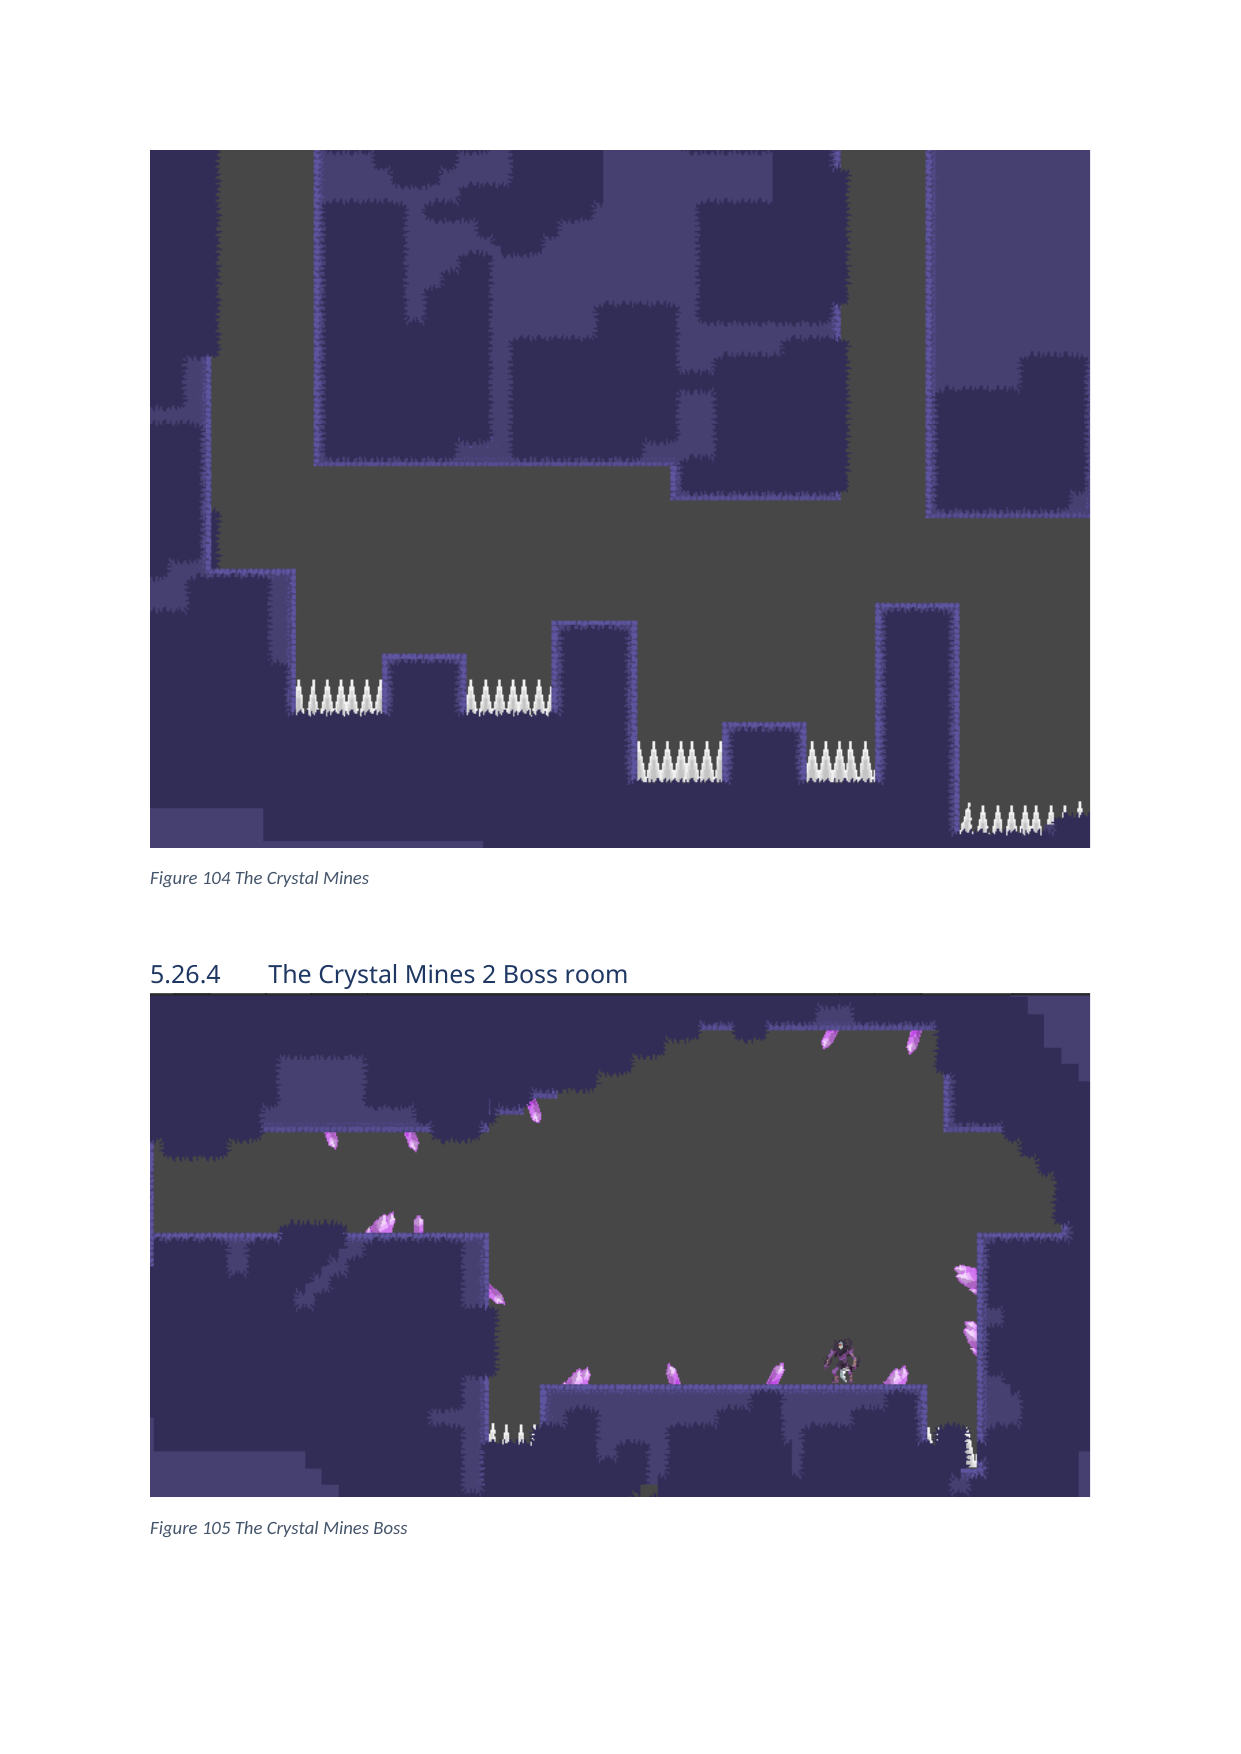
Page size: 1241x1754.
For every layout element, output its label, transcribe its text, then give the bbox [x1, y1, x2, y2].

subtitle 5.26.4 The Crystal Mines 2 Boss room [150, 957, 1090, 991]
picture [150, 150, 1091, 848]
picture [150, 993, 1091, 1497]
